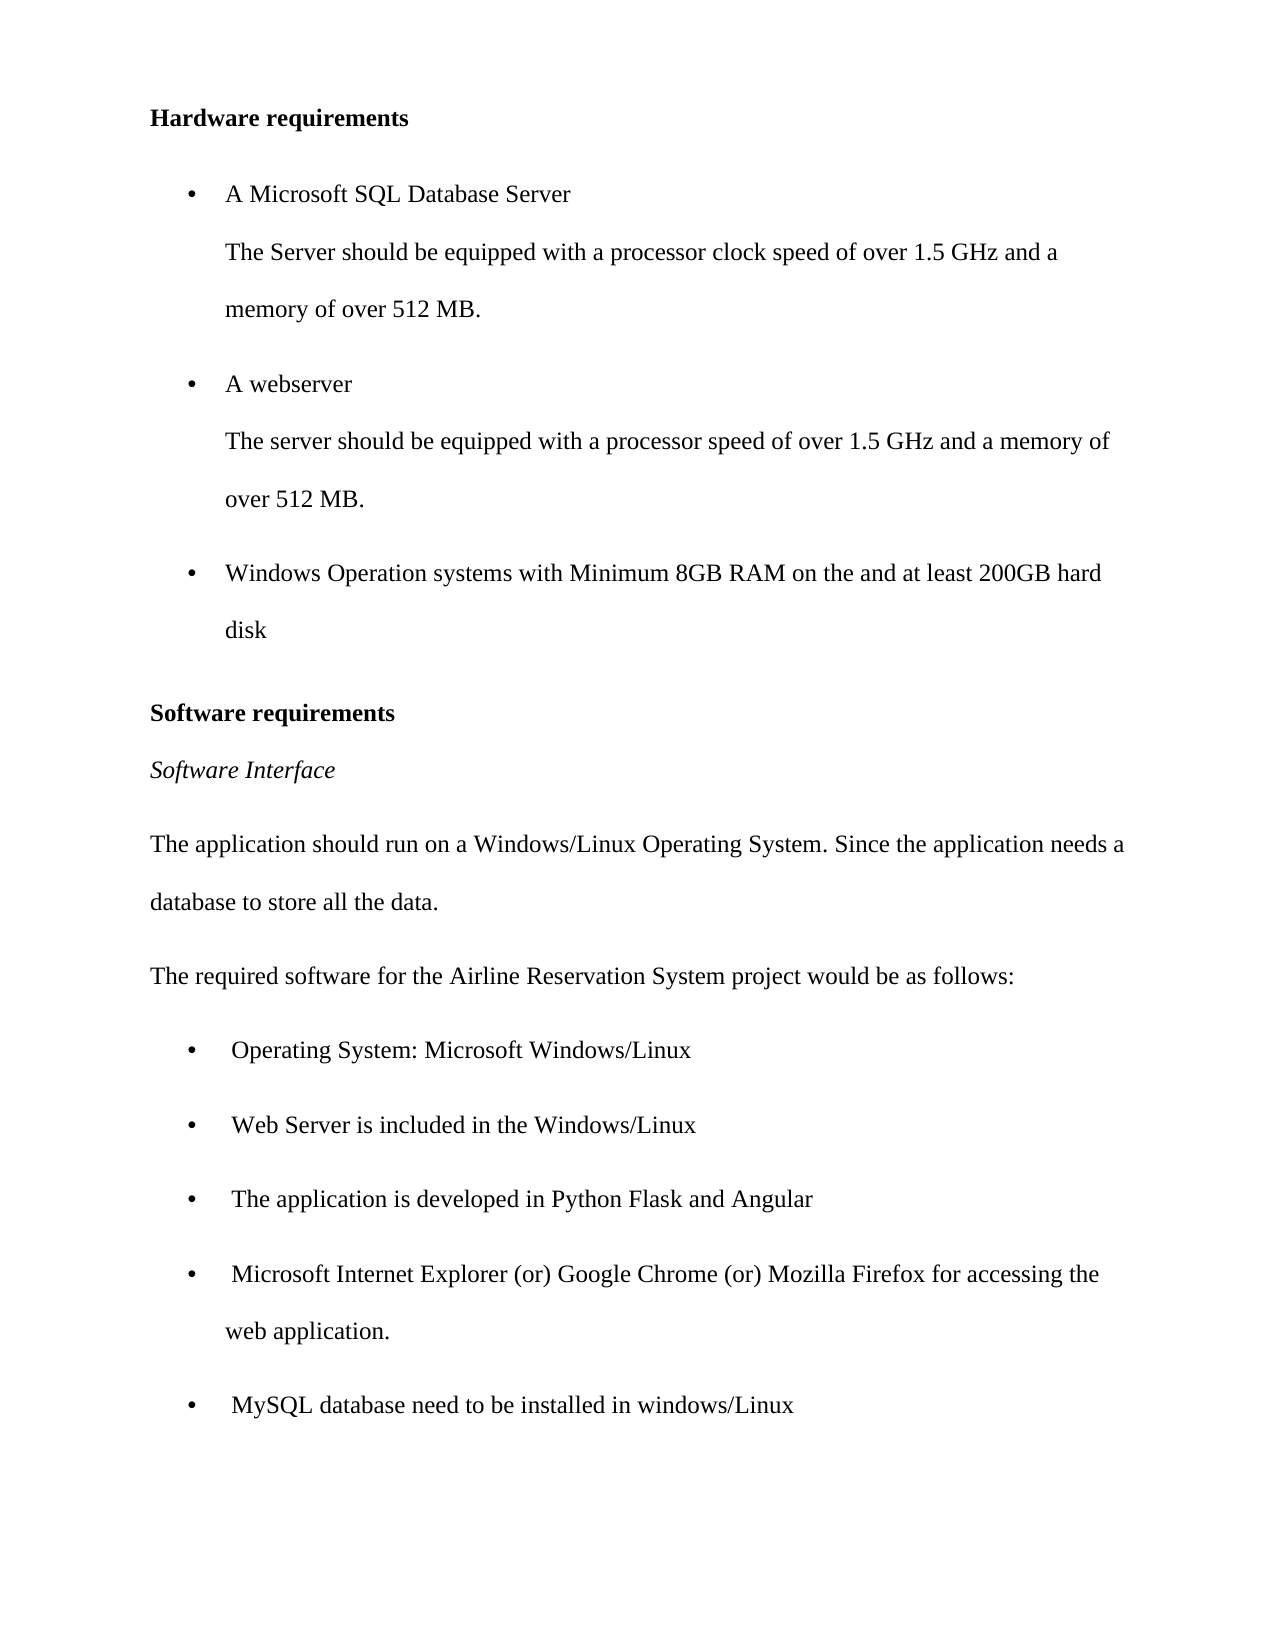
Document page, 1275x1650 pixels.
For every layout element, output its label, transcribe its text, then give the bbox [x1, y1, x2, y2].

text The application should run on a Windows/Linux Operating System. Since the application needs a database to store all the data. [150, 829, 1125, 916]
text Software Interface [150, 755, 1125, 784]
list Microsoft Internet Explorer (or) Google Chrome (or) Mozilla Firefox for accessing the web application. [187, 1258, 1125, 1345]
list A webserver The server should be equipped with a processor speed of over 1.5 GHz and a memory of over 512 MB. [187, 368, 1125, 512]
list The application is developed in Python Flask and Angular [187, 1184, 1125, 1213]
text The required software for the Airline Reservation System project would be as follows: [150, 961, 1125, 990]
list Web Server is included in the Windows/Linux [187, 1110, 1125, 1139]
list MySQL database need to be installed in windows/Linux [187, 1390, 1125, 1419]
list A Microsoft SQL Database Server The Server should be equipped with a processor clock speed of over 1.5 GHz and a memory of over 512 MB. [187, 179, 1125, 323]
subtitle Hardware requirements [150, 103, 1125, 132]
subtitle Software requirements [150, 698, 1125, 727]
list Operating System: Microsoft Windows/Linux [187, 1035, 1125, 1064]
list Windows Operation systems with Minimum 8GB RAM on the and at least 200GB hard disk [187, 558, 1125, 644]
